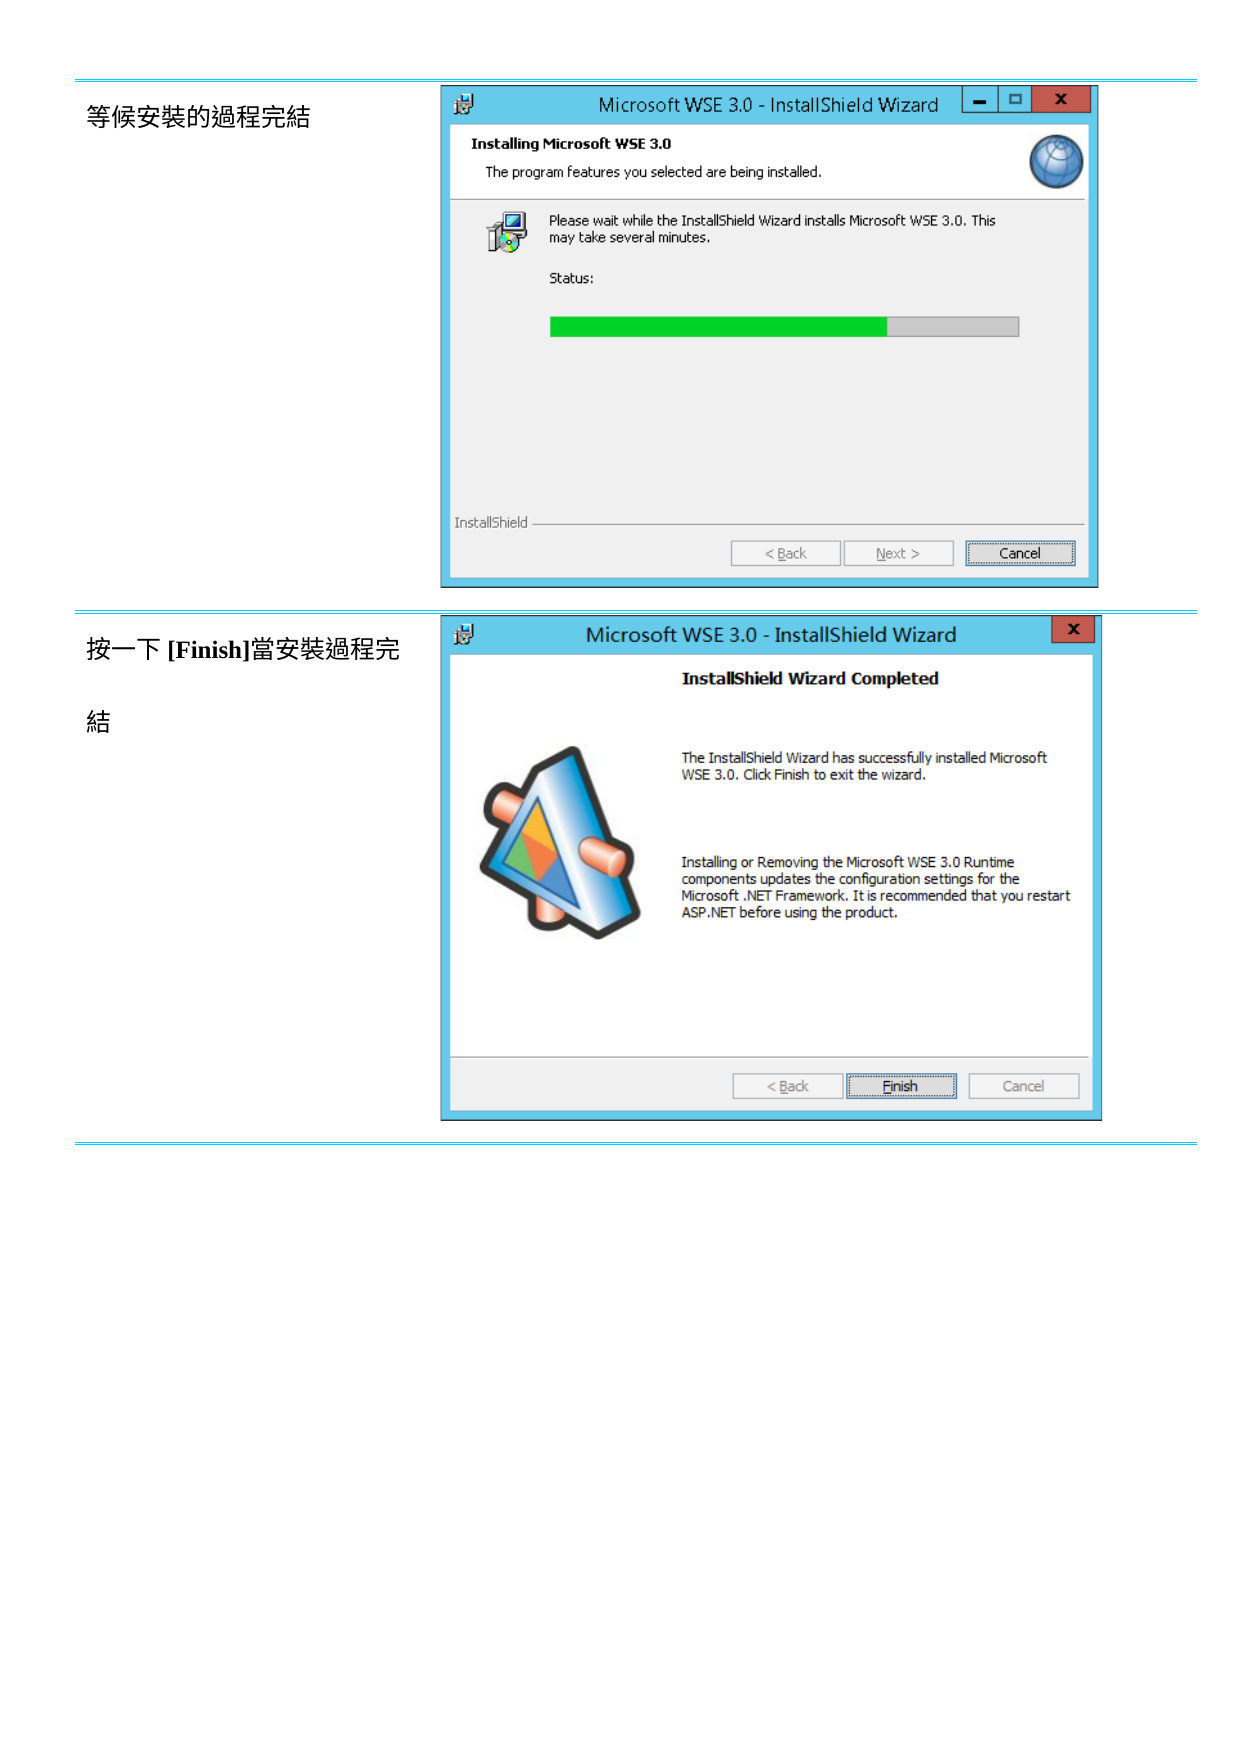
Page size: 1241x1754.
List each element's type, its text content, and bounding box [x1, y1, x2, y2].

picture [440, 85, 1099, 588]
table_cell [429, 82, 1197, 610]
table_cell 按一下 [Finish]當安裝過程完結 [75, 614, 429, 1142]
picture [440, 615, 1103, 1121]
table_cell 等候安裝的過程完結 [75, 82, 429, 610]
table_cell [429, 614, 1197, 1142]
